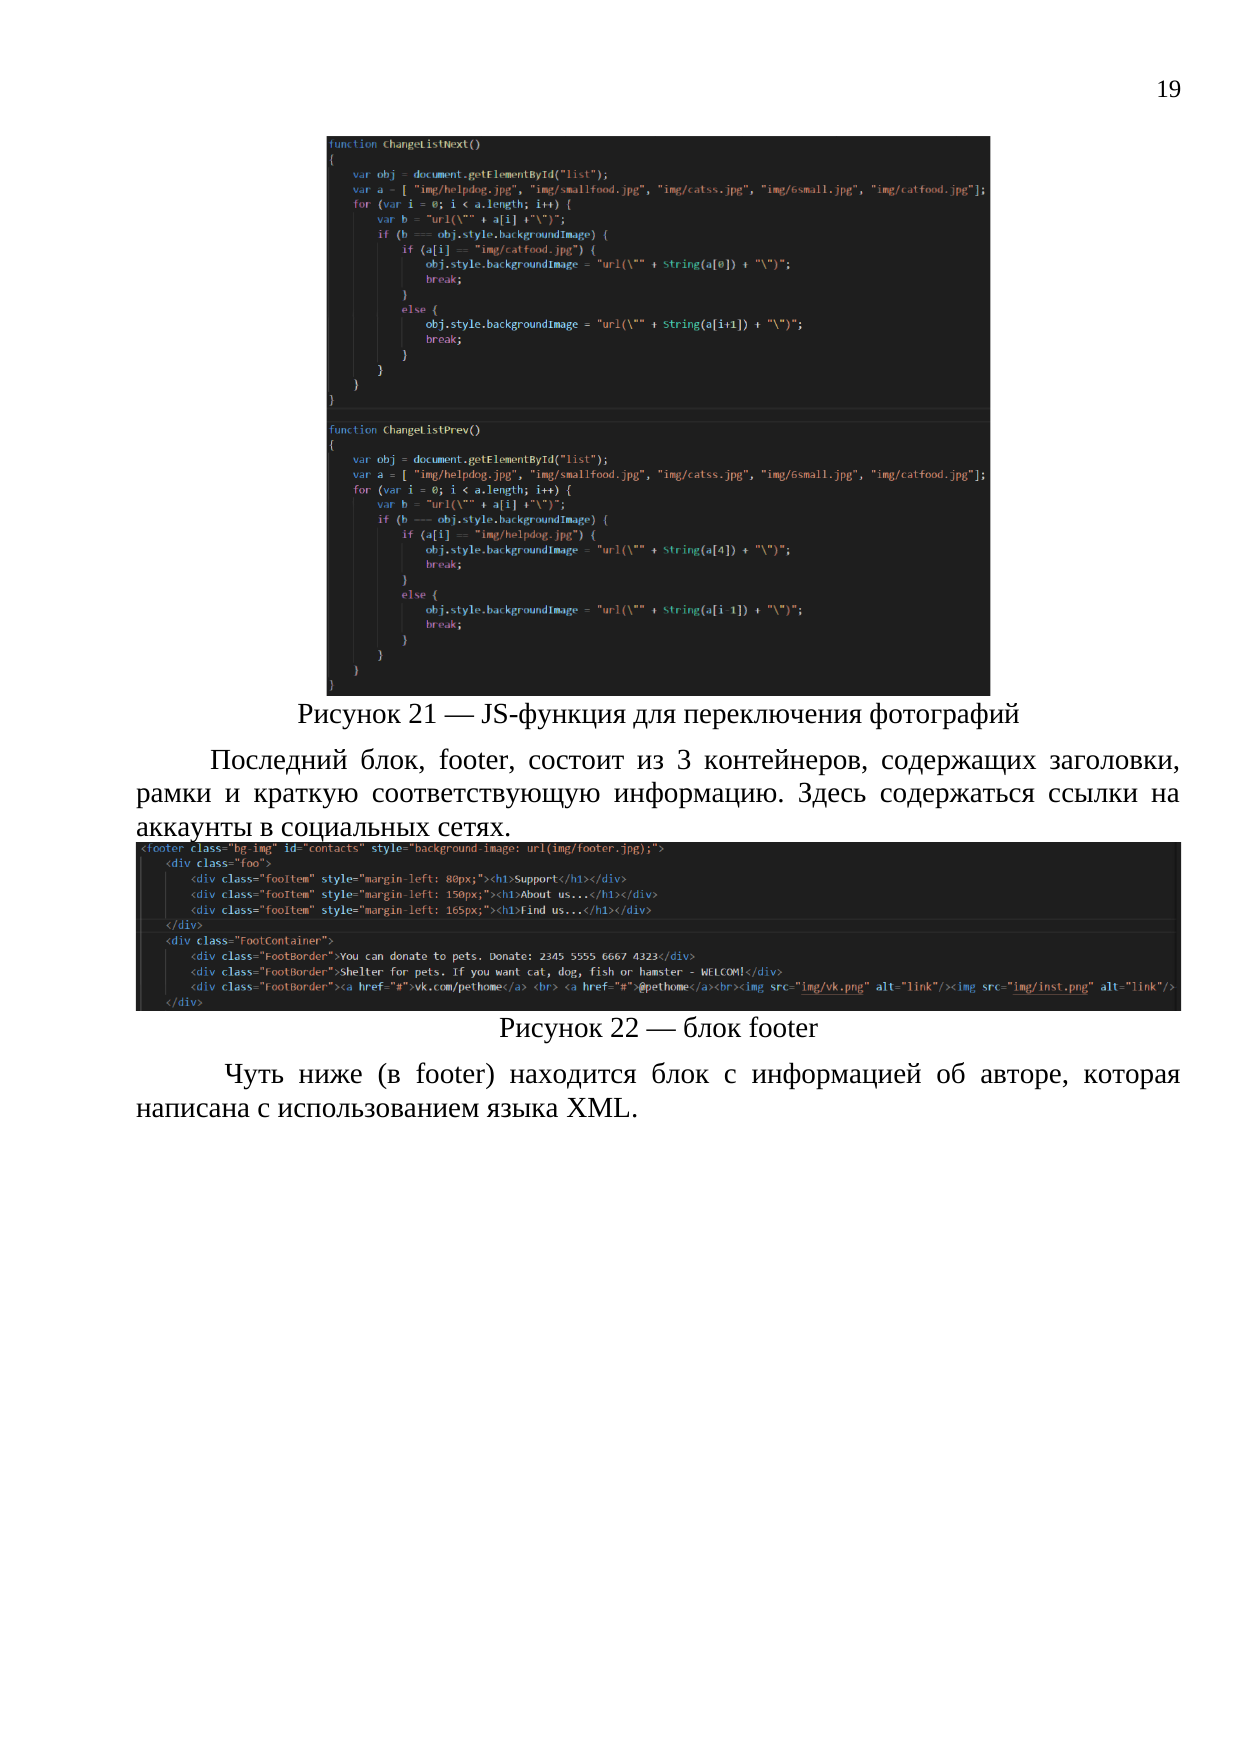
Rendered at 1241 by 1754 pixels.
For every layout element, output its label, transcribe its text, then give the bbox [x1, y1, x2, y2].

text Рисунок 21 — JS-функция для переключения фотографий [136, 696, 1181, 729]
text Рисунок 22 — блок footer [136, 1011, 1181, 1044]
text Чуть ниже (в footer) находится блок с информацией об авторе, которая написана с использованием языка XML. [136, 1057, 1181, 1124]
text Последний блок, footer, состоит из 3 контейнеров, содержащих заголовки, рамки и краткую соответствующую информацию. Здесь содержаться ссылки на аккаунты в социальных сетях. [136, 742, 1181, 842]
picture [135, 842, 1182, 1011]
picture [326, 136, 991, 696]
